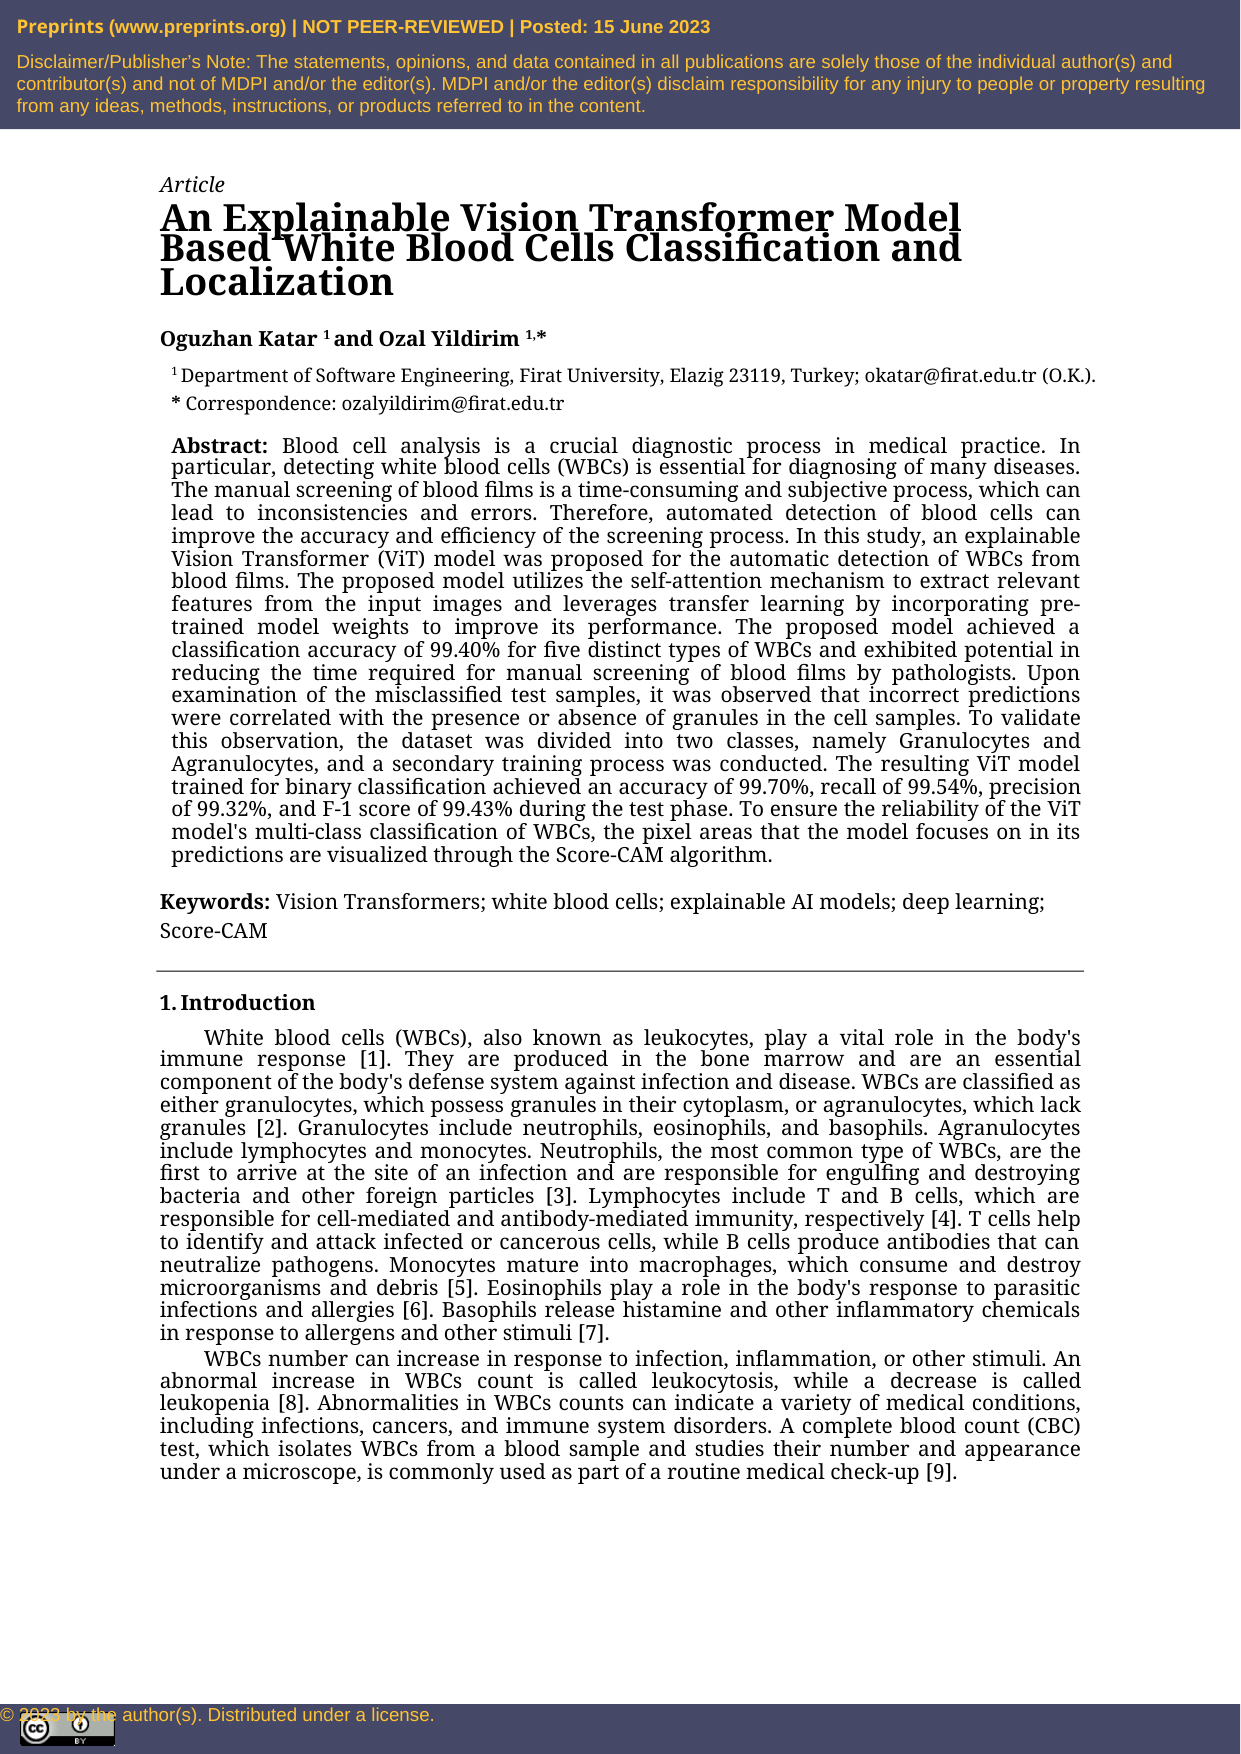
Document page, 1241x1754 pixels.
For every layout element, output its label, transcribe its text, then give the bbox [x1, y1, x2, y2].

text Keywords: Vision Transformers; white blood cells; explainable AI models; deep learning; Score-CAM [159, 887, 1096, 944]
title An Explainable Vision Transformer Model Based White Blood Cells Classification and Localization [159, 205, 1012, 306]
text * Correspondence: ozalyildirim@firat.edu.tr [171, 388, 1096, 416]
text Article [159, 172, 1096, 197]
text Abstract: Blood cell analysis is a crucial diagnostic process in medical practice. In particular, detecting white blood cells (WBCs) is essential for diagnosing of many diseases. The manual screening of blood films is a time-consuming and subjective process, which can lead to inconsistencies and errors. Therefore, automated detection of blood cells can improve the accuracy and efficiency of the screening process. In this study, an explainable Vision Transformer (ViT) model was proposed for the automatic detection of WBCs from blood films. The proposed model utilizes the self-attention mechanism to extract relevant features from the input images and leverages transfer learning by incorporating pre-trained model weights to improve its performance. The proposed model achieved a classification accuracy of 99.40% for five distinct types of WBCs and exhibited potential in reducing the time required for manual screening of blood films by pathologists. Upon examination of the misclassified test samples, it was observed that incorrect predictions were correlated with the presence or absence of granules in the cell samples. To validate this observation, the dataset was divided into two classes, namely Granulocytes and Agranulocytes, and a secondary training process was conducted. The resulting ViT model trained for binary classification achieved an accuracy of 99.70%, recall of 99.54%, precision of 99.32%, and F-1 score of 99.43% during the test phase. To ensure the reliability of the ViT model's multi-class classification of WBCs, the pixel areas that the model focuses on in its predictions are visualized through the Score-CAM algorithm. [171, 435, 1081, 869]
text White blood cells (WBCs), also known as leukocytes, play a vital role in the body's immune response [1]. They are produced in the bone marrow and are an essential component of the body's defense system against infection and disease. WBCs are classified as either granulocytes, which possess granules in their cytoplasm, or agranulocytes, which lack granules [2]. Granulocytes include neutrophils, eosinophils, and basophils. Agranulocytes include lymphocytes and monocytes. Neutrophils, the most common type of WBCs, are the first to arrive at the site of an infection and are responsible for engulfing and destroying bacteria and other foreign particles [3]. Lymphocytes include T and B cells, which are responsible for cell-mediated and antibody-mediated immunity, respectively [4]. T cells help to identify and attack infected or cancerous cells, while B cells produce antibodies that can neutralize pathogens. Monocytes mature into macrophages, which consume and destroy microorganisms and debris [5]. Eosinophils play a role in the body's response to parasitic infections and allergies [6]. Basophils release histamine and other inflammatory chemicals in response to allergens and other stimuli [7]. [159, 1027, 1081, 1347]
text 1 Department of Software Engineering, Firat University, Elazig 23119, Turkey; okatar@firat.edu.tr (O.K.). [171, 359, 1096, 388]
picture [31, 1712, 37, 1720]
subtitle Oguzhan Katar 1 and Ozal Yildirim 1,* [159, 324, 1096, 353]
text WBCs number can increase in response to infection, inflammation, or other stimuli. An abnormal increase in WBCs count is called leukocytosis, while a decrease is called leukopenia [8]. Abnormalities in WBCs counts can indicate a variety of medical conditions, including infections, cancers, and immune system disorders. A complete blood count (CBC) test, which isolates WBCs from a blood sample and studies their number and appearance under a microscope, is commonly used as part of a routine medical check-up [9]. [159, 1349, 1082, 1485]
picture [20, 1712, 115, 1746]
subtitle Introduction [159, 988, 1096, 1016]
